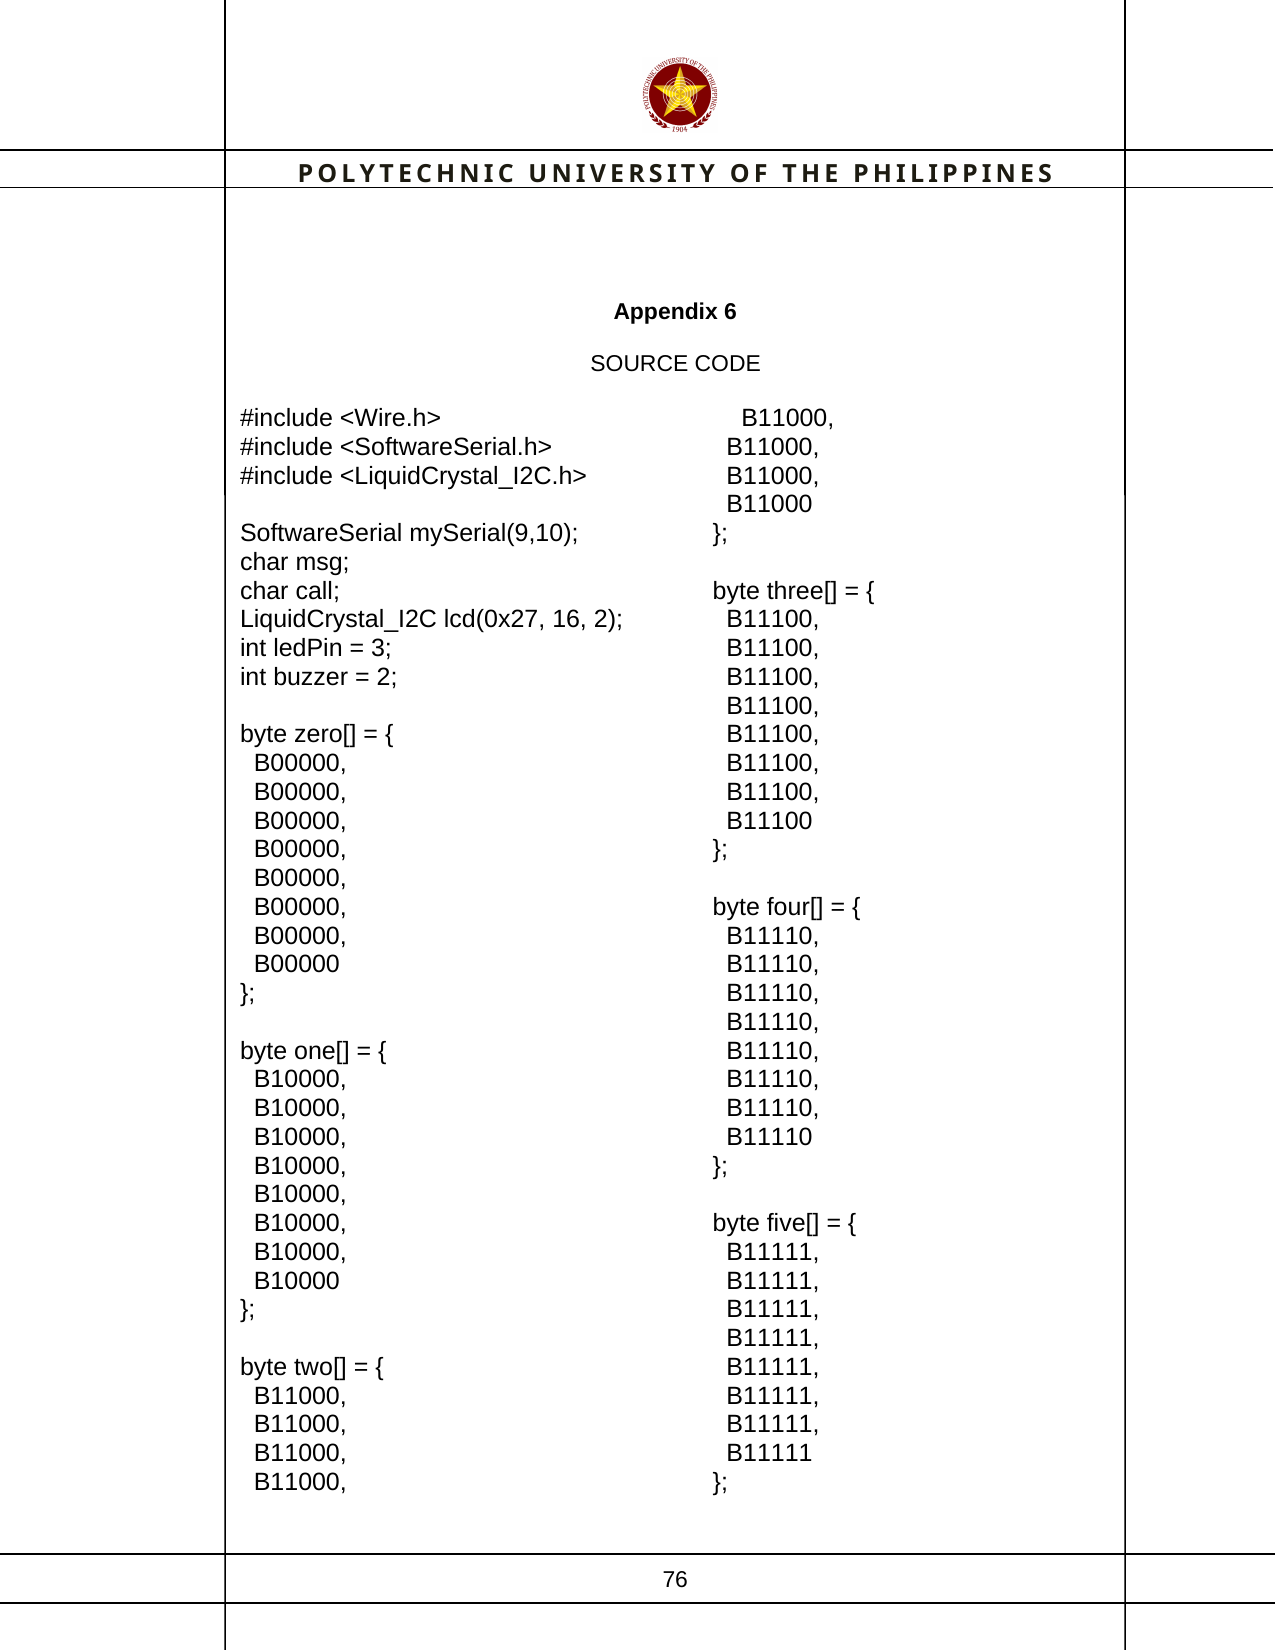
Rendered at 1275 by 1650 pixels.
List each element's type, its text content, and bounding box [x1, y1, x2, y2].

text B10000, [240, 1208, 637, 1237]
text LiquidCrystal_I2C lcd(0x27, 16, 2); [240, 604, 637, 633]
text B11100 [712, 806, 1125, 834]
text byte one[] = { [240, 1036, 637, 1064]
text B00000, [240, 921, 637, 949]
text B11000, [727, 403, 1125, 432]
text B10000, [240, 1237, 637, 1266]
text #include <Wire.h> [240, 403, 637, 432]
text B11110, [712, 921, 1125, 949]
text B11110, [712, 1007, 1125, 1036]
text byte five[] = { [712, 1208, 1125, 1237]
text B10000, [240, 1064, 637, 1093]
text B11110, [712, 949, 1125, 978]
text B10000, [240, 1093, 637, 1122]
text char call; [240, 576, 637, 604]
text B11000, [240, 1467, 637, 1496]
text }; [712, 1151, 1125, 1179]
text Appendix 6 [225, 298, 1125, 324]
text B11100, [712, 633, 1125, 662]
text }; [240, 978, 637, 1007]
text int ledPin = 3; [240, 633, 637, 662]
text B11111, [712, 1381, 1125, 1409]
text B00000, [240, 748, 637, 777]
text B10000, [240, 1122, 637, 1151]
text B11100, [712, 662, 1125, 691]
text B11111, [712, 1237, 1125, 1266]
text B11110, [712, 1036, 1125, 1064]
text B11111, [712, 1266, 1125, 1294]
text B11000, [240, 1409, 637, 1438]
text B11100, [712, 604, 1125, 633]
text B11000, [712, 461, 1125, 489]
text B11110, [712, 1064, 1125, 1093]
text B11000, [240, 1381, 637, 1409]
text B11100, [712, 691, 1125, 719]
picture [642, 57, 718, 133]
text byte two[] = { [240, 1352, 637, 1381]
text B10000, [240, 1179, 637, 1208]
text B11110 [712, 1122, 1125, 1151]
text B00000, [240, 863, 637, 892]
text B11111, [712, 1352, 1125, 1381]
text B11111 [712, 1438, 1125, 1467]
text B11111, [712, 1294, 1125, 1323]
text SoftwareSerial mySerial(9,10); [240, 518, 637, 547]
text }; [240, 1294, 637, 1323]
text B11111, [712, 1323, 1125, 1352]
text B00000, [240, 892, 637, 921]
text B11000, [712, 432, 1125, 461]
text #include <SoftwareSerial.h> [240, 432, 637, 461]
text B11000, [240, 1438, 637, 1467]
text B11110, [712, 1093, 1125, 1122]
text byte three[] = { [712, 576, 1125, 604]
text B00000, [240, 806, 637, 834]
text }; [712, 518, 1125, 547]
text SOURCE CODE [240, 350, 1111, 377]
text B11100, [712, 719, 1125, 748]
text B11111, [712, 1409, 1125, 1438]
text B11000 [712, 489, 1125, 518]
text #include <LiquidCrystal_I2C.h> [240, 461, 637, 489]
text B10000 [240, 1266, 637, 1294]
text }; [712, 834, 1125, 863]
text byte zero[] = { [240, 719, 637, 748]
text B00000, [240, 777, 637, 806]
text }; [712, 1467, 1125, 1496]
text B00000 [240, 949, 637, 978]
text byte four[] = { [712, 892, 1125, 921]
text B11100, [712, 748, 1125, 777]
text B10000, [240, 1151, 637, 1179]
text B11110, [712, 978, 1125, 1007]
text B11100, [712, 777, 1125, 806]
text int buzzer = 2; [240, 662, 637, 691]
text char msg; [240, 547, 637, 576]
text B00000, [240, 834, 637, 863]
